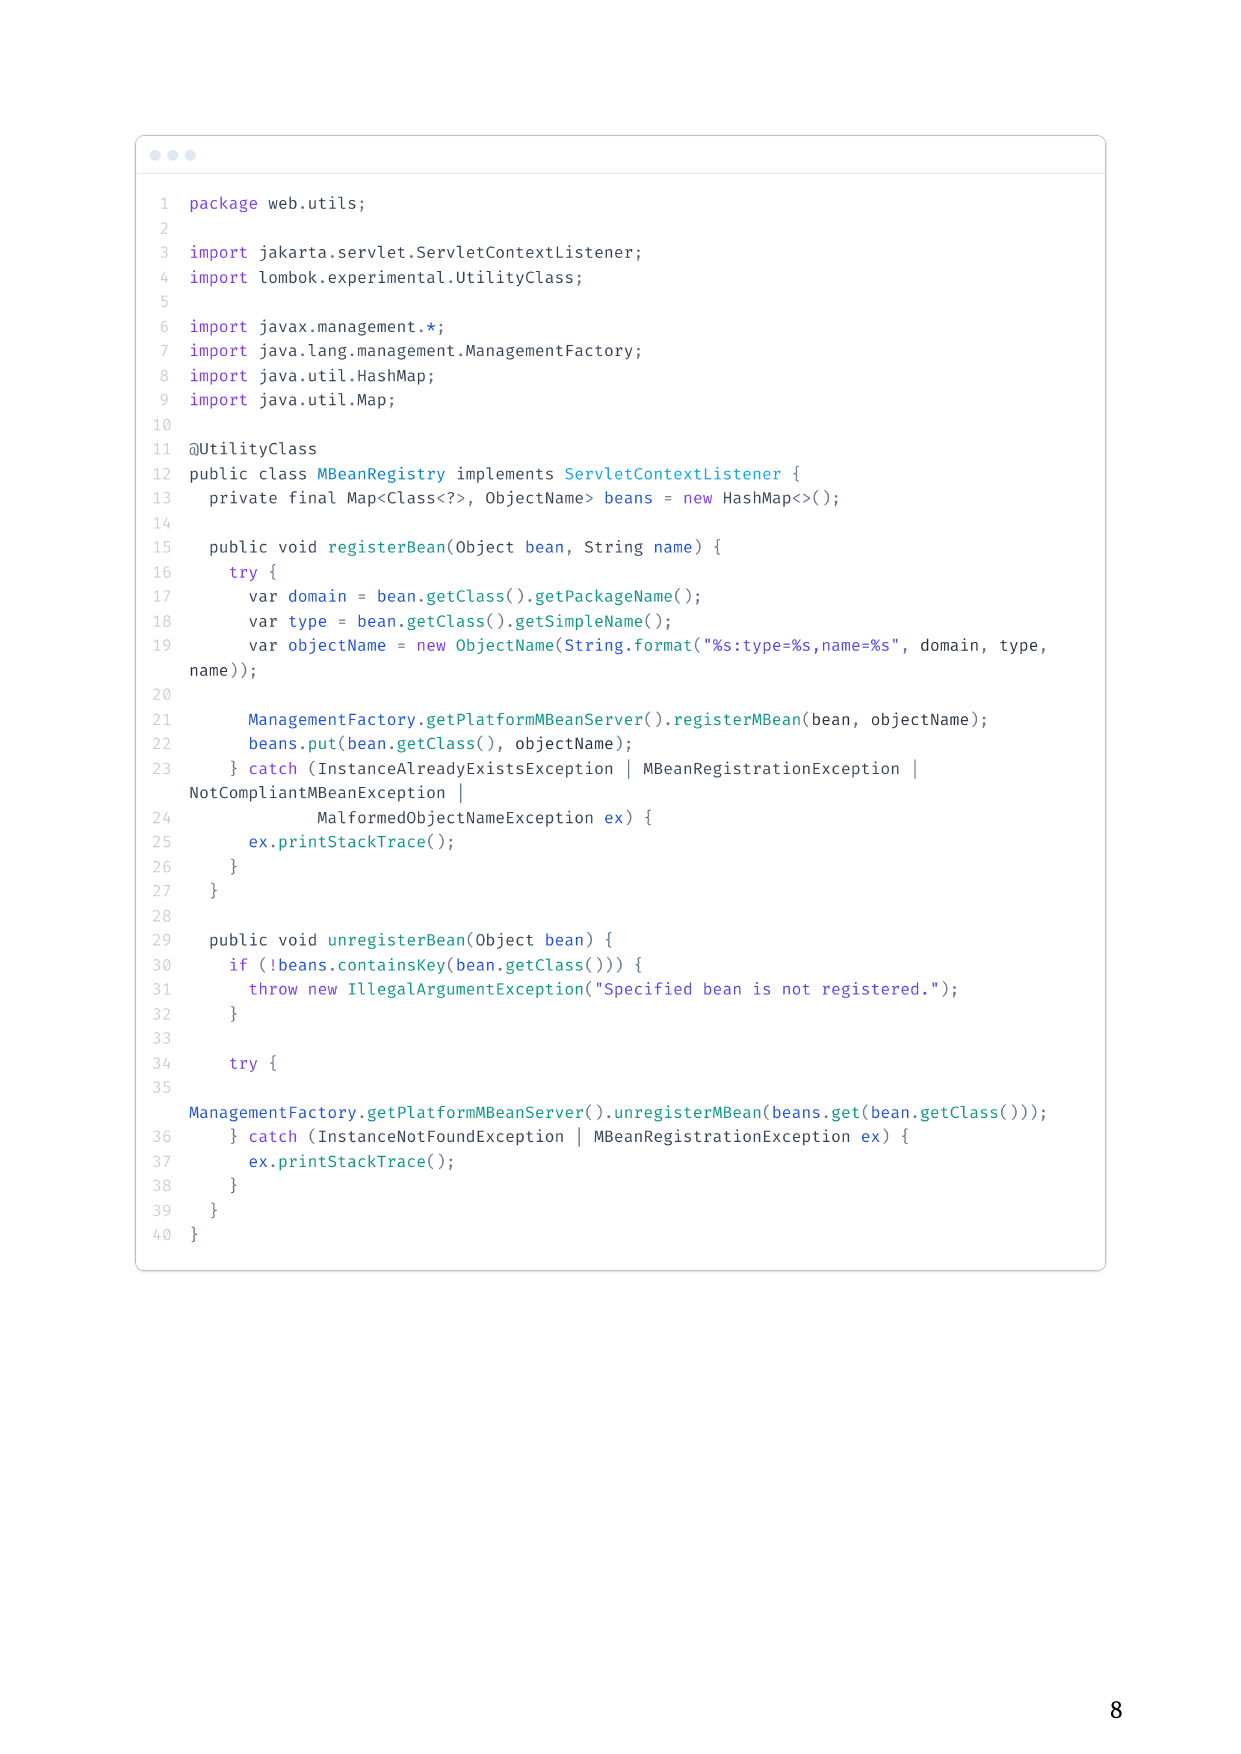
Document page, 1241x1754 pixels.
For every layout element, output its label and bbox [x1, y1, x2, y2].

picture [118, 118, 1123, 1288]
